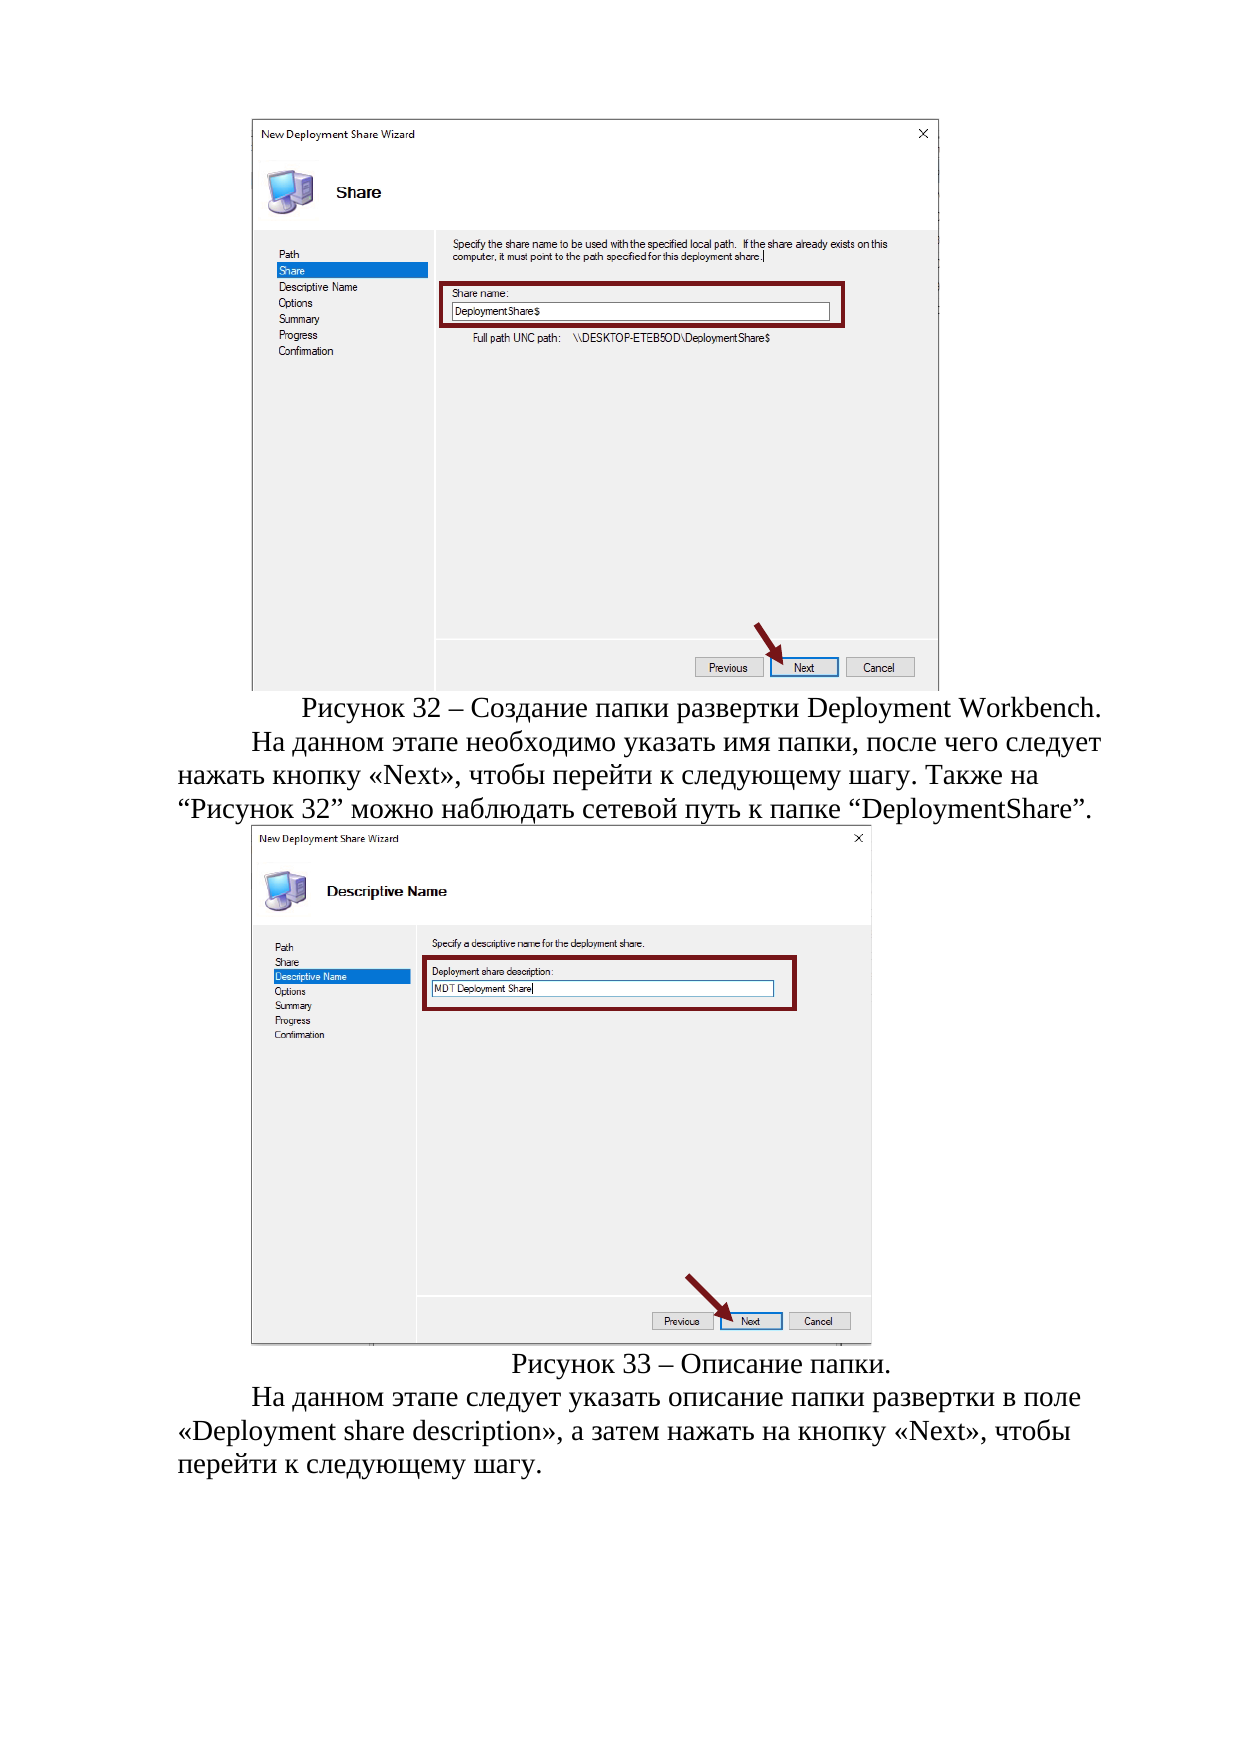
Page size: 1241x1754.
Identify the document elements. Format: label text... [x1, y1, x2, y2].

text На данном этапе следует указать описание папки развертки в поле «Deployment share description», а затем нажать на кнопку «Next», чтобы перейти к следующему шагу. [177, 1379, 1152, 1480]
picture [251, 118, 940, 691]
text На данном этапе необходимо указать имя папки, после чего следует нажать кнопку «Next», чтобы перейти к следующему шагу. Также на “Рисунок 32” можно наблюдать сетевой путь к папке “DeploymentShare”. [177, 724, 1152, 824]
picture [251, 824, 872, 1346]
text Рисунок 32 – Создание папки развертки Deployment Workbench. [177, 690, 1152, 724]
text Рисунок 33 – Описание папки. [177, 1346, 1152, 1379]
